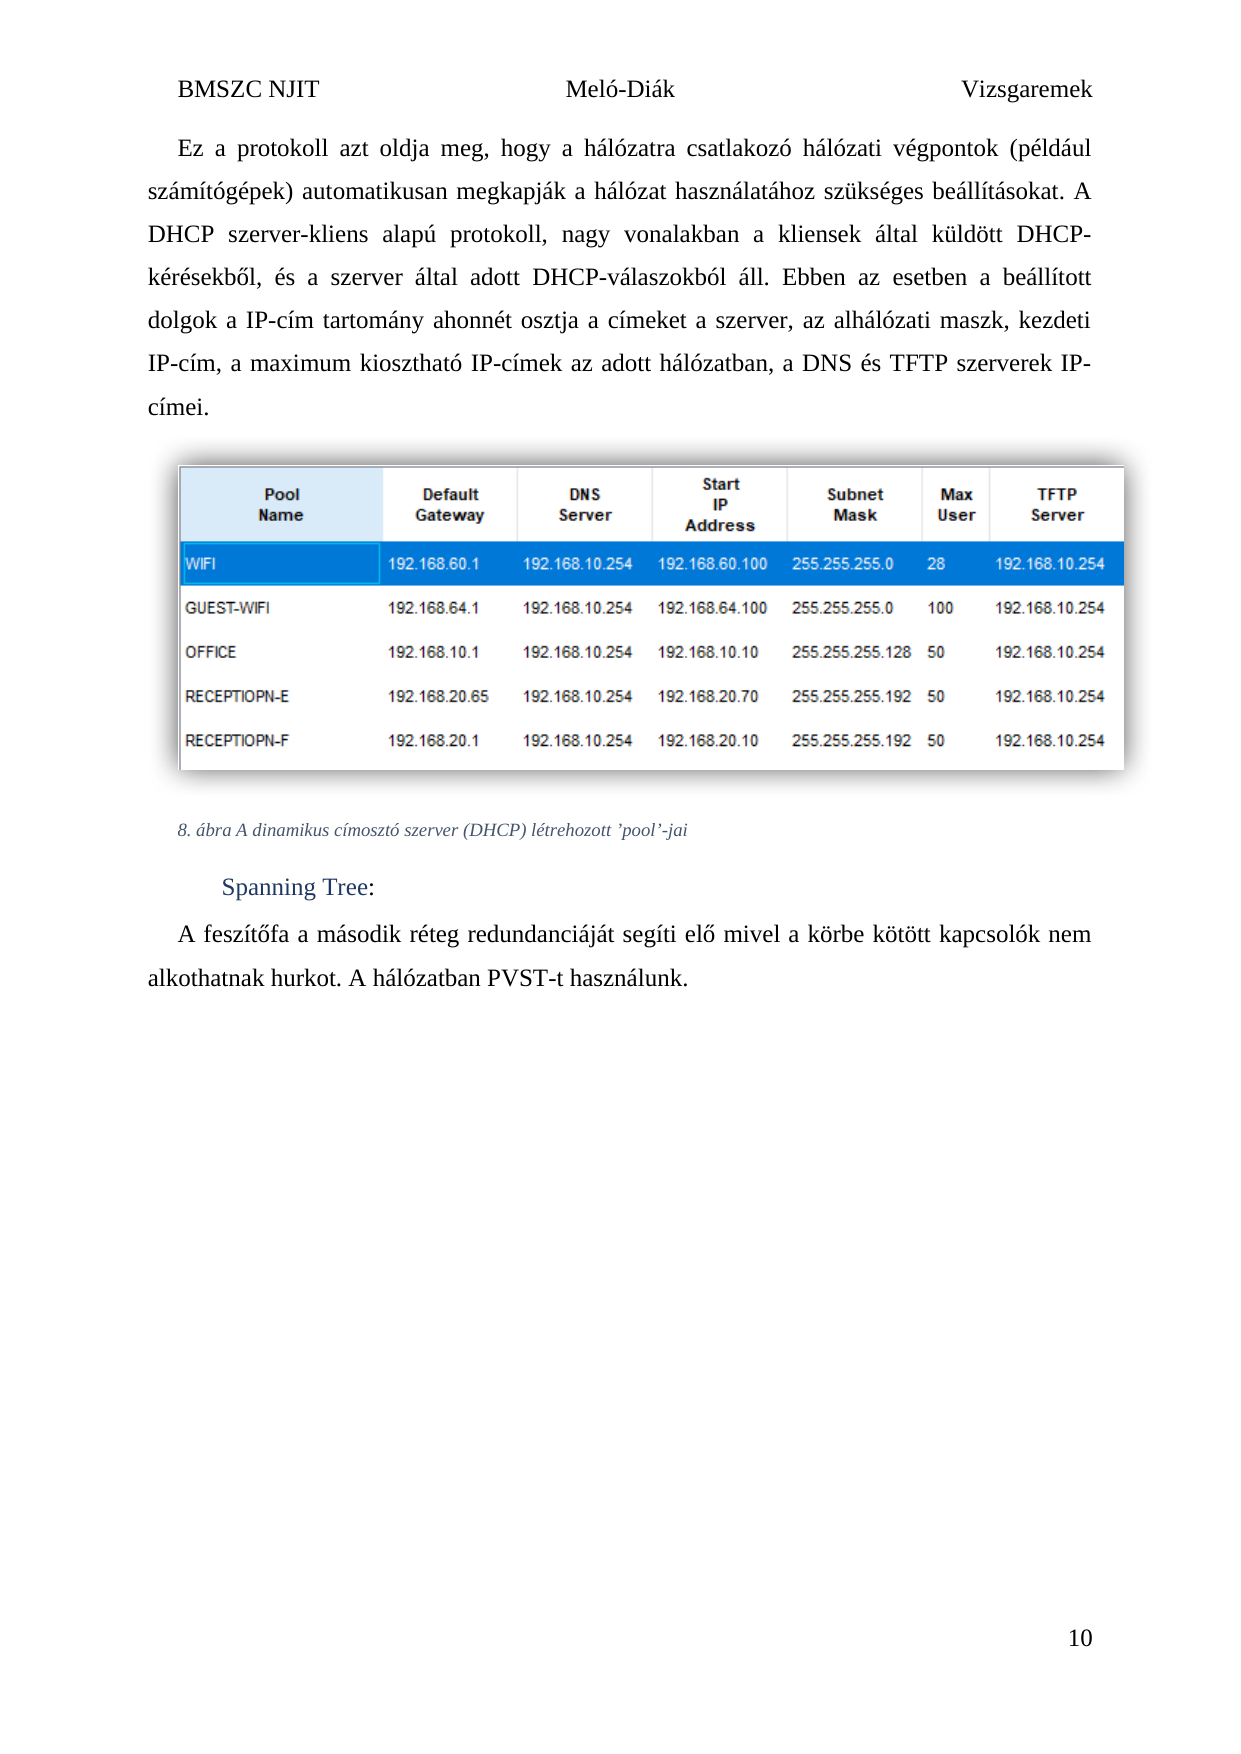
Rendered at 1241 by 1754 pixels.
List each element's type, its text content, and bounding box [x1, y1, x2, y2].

text A feszítőfa a második réteg redundanciáját segíti elő mivel a körbe kötött kapcsolók nem alkothatnak hurkot. A hálózatban PVST-t használunk. [148, 919, 1093, 991]
picture [178, 465, 1124, 770]
text 8. ábra A dinamikus címosztó szerver (DHCP) létrehozott ’pool’-jai [148, 819, 1093, 841]
text Spanning Tree: [148, 872, 1093, 901]
